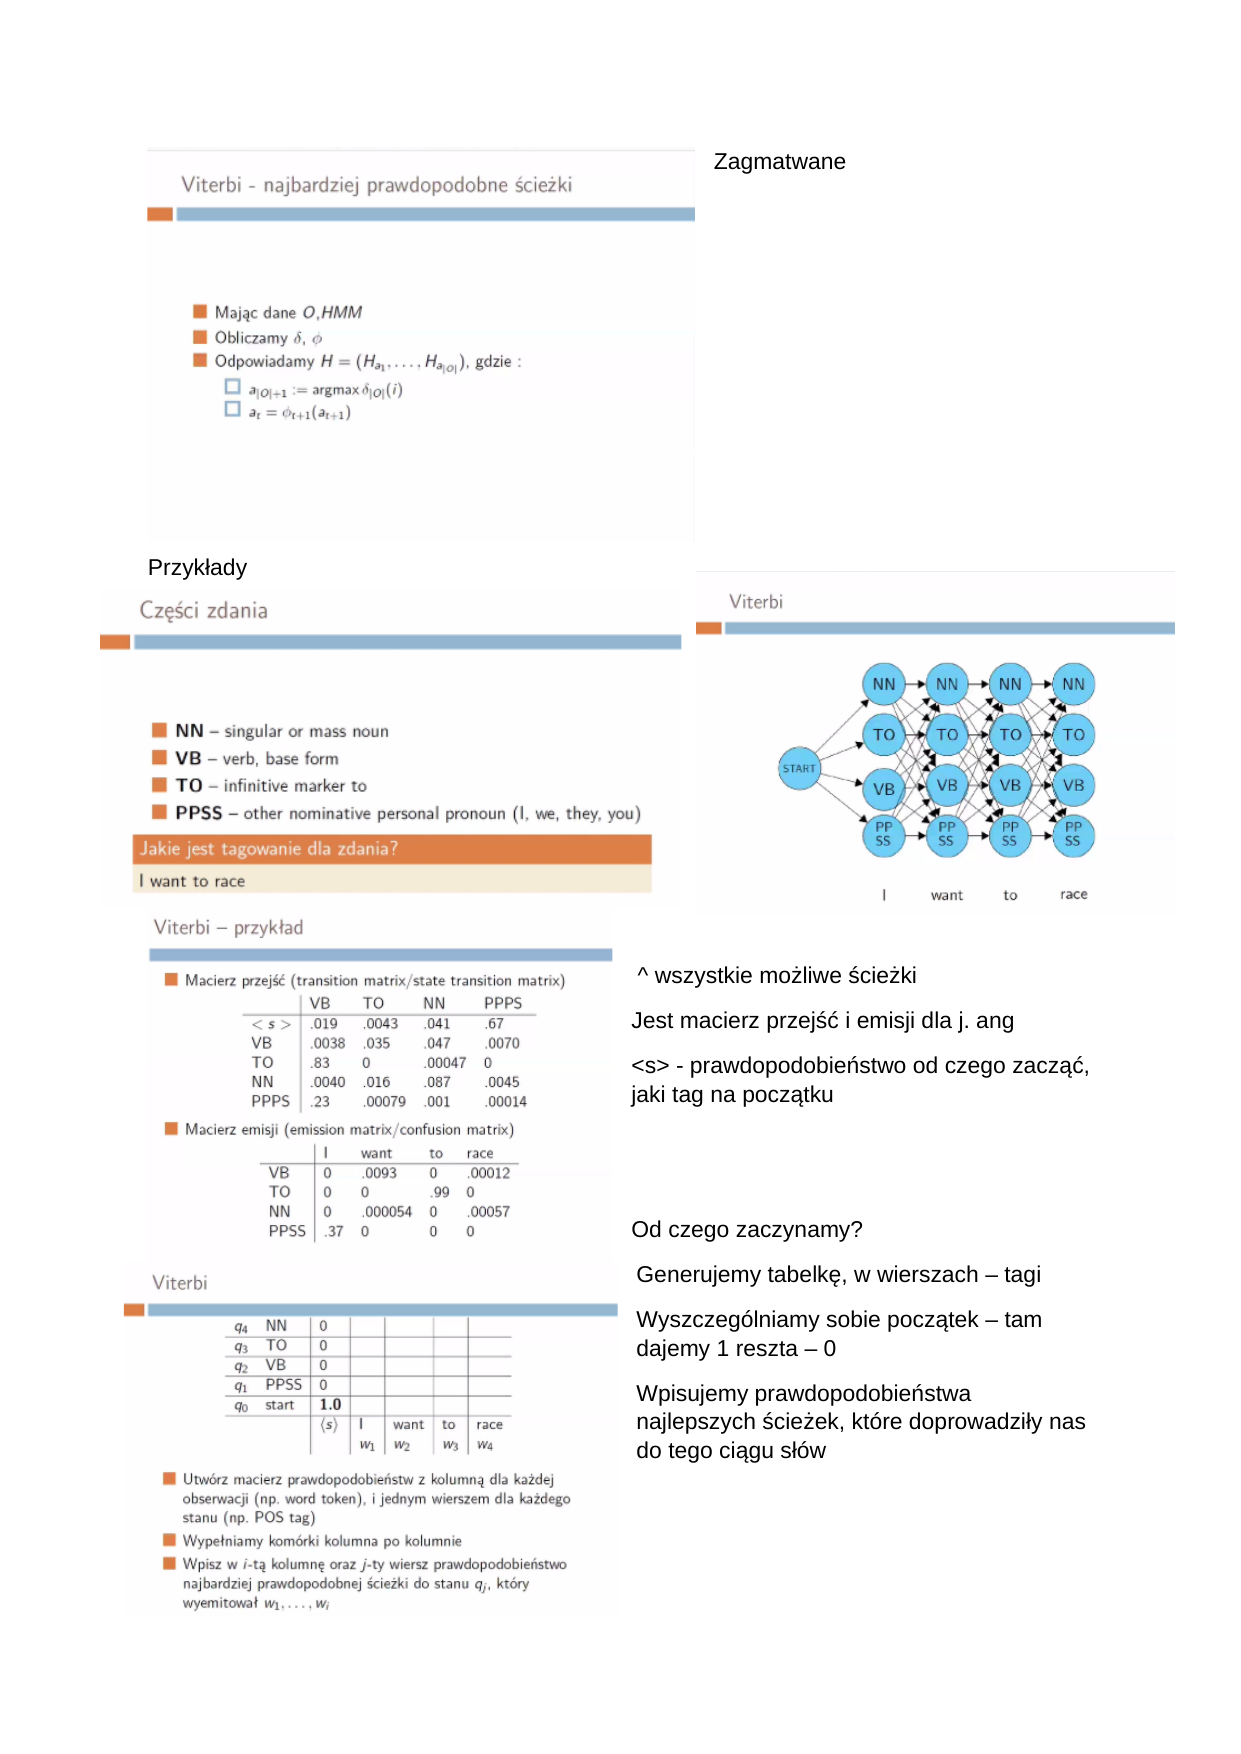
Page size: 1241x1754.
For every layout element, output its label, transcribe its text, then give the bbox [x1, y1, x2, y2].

picture [696, 571, 1175, 916]
picture [123, 907, 618, 1616]
text Wpisujemy prawdopodobieństwa najlepszych ścieżek, które doprowadziły nas do tego ciągu słów [618, 1380, 1093, 1463]
text ^ wszystkie możliwe ścieżki [613, 962, 1093, 988]
text Wyszczególniamy sobie początek – tam dajemy 1 reszta – 0 [618, 1306, 1093, 1361]
text Zagmatwane [695, 148, 1093, 174]
text Jest macierz przejść i emisji dla j. ang [613, 1007, 1093, 1033]
picture [147, 147, 695, 542]
text <s> - prawdopodobieństwo od czego zacząć, jaki tag na początku [613, 1052, 1093, 1107]
text Od czego zaczynamy? [613, 1216, 1093, 1242]
text Przykłady [148, 553, 1093, 580]
text Generujemy tabelkę, w wierszach – tagi [613, 1261, 1093, 1287]
picture [100, 590, 682, 906]
